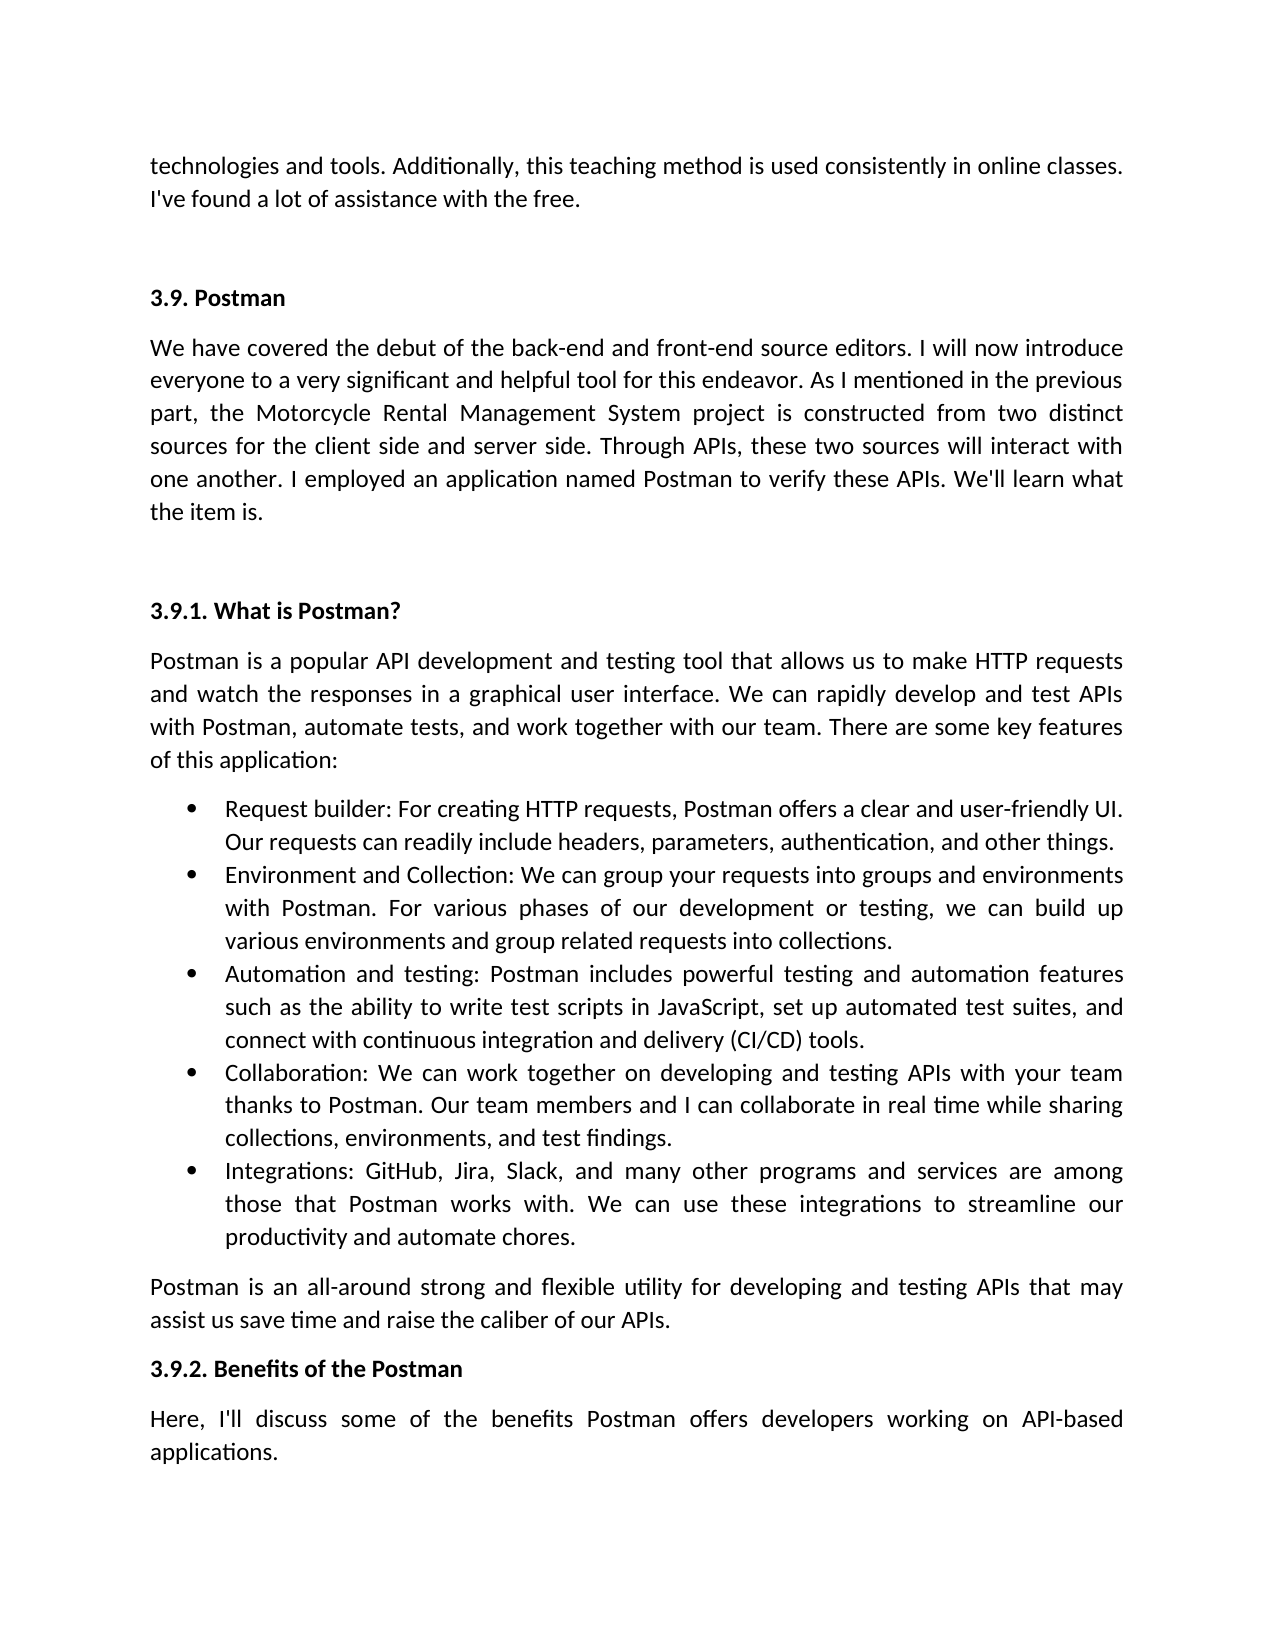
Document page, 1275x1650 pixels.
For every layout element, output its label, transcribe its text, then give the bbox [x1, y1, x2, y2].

text 3.9. Postman [150, 282, 1125, 313]
text We have covered the debut of the back-end and front-end source editors. I will now introduce everyone to a very significant and helpful tool for this endeavor. As I mentioned in the previous part, the Motorcycle Rental Management System project is constructed from two distinct sources for the client side and server side. Through APIs, these two sources will interact with one another. I employed an application named Postman to verify these APIs. We'll learn what the item is. [150, 332, 1125, 527]
list Integrations: GitHub, Jira, Slack, and many other programs and services are among those that Postman works with. We can use these integrations to streamline our productivity and automate chores. [187, 1155, 1125, 1252]
list Environment and Collection: We can group your requests into groups and environments with Postman. For various phases of our development or testing, we can build up various environments and group related requests into collections. [187, 859, 1125, 956]
list Collaboration: We can work together on developing and testing APIs with your team thanks to Postman. Our team members and I can collaborate in real time while sharing collections, environments, and test findings. [187, 1057, 1125, 1153]
list Request builder: For creating HTTP requests, Postman offers a clear and user-friendly UI. Our requests can readily include headers, parameters, authentication, and other things. [187, 793, 1125, 857]
text Postman is a popular API development and testing tool that allows us to make HTTP requests and watch the responses in a graphical user interface. We can rapidly develop and test APIs with Postman, automate tests, and work together with our team. There are some key features of this application: [150, 645, 1125, 774]
text 3.9.2. Benefits of the Postman [150, 1353, 1125, 1384]
text Here, I'll discuss some of the benefits Postman offers developers working on API-based applications. [150, 1403, 1125, 1466]
list Automation and testing: Postman includes powerful testing and automation features such as the ability to write test scripts in JavaScript, set up automated test suites, and connect with continuous integration and delivery (CI/CD) tools. [187, 958, 1125, 1054]
text Postman is an all-around strong and flexible utility for developing and testing APIs that may assist us save time and raise the caliber of our APIs. [150, 1271, 1125, 1334]
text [150, 150, 1125, 213]
text 3.9.1. What is Postman? [150, 595, 1125, 626]
